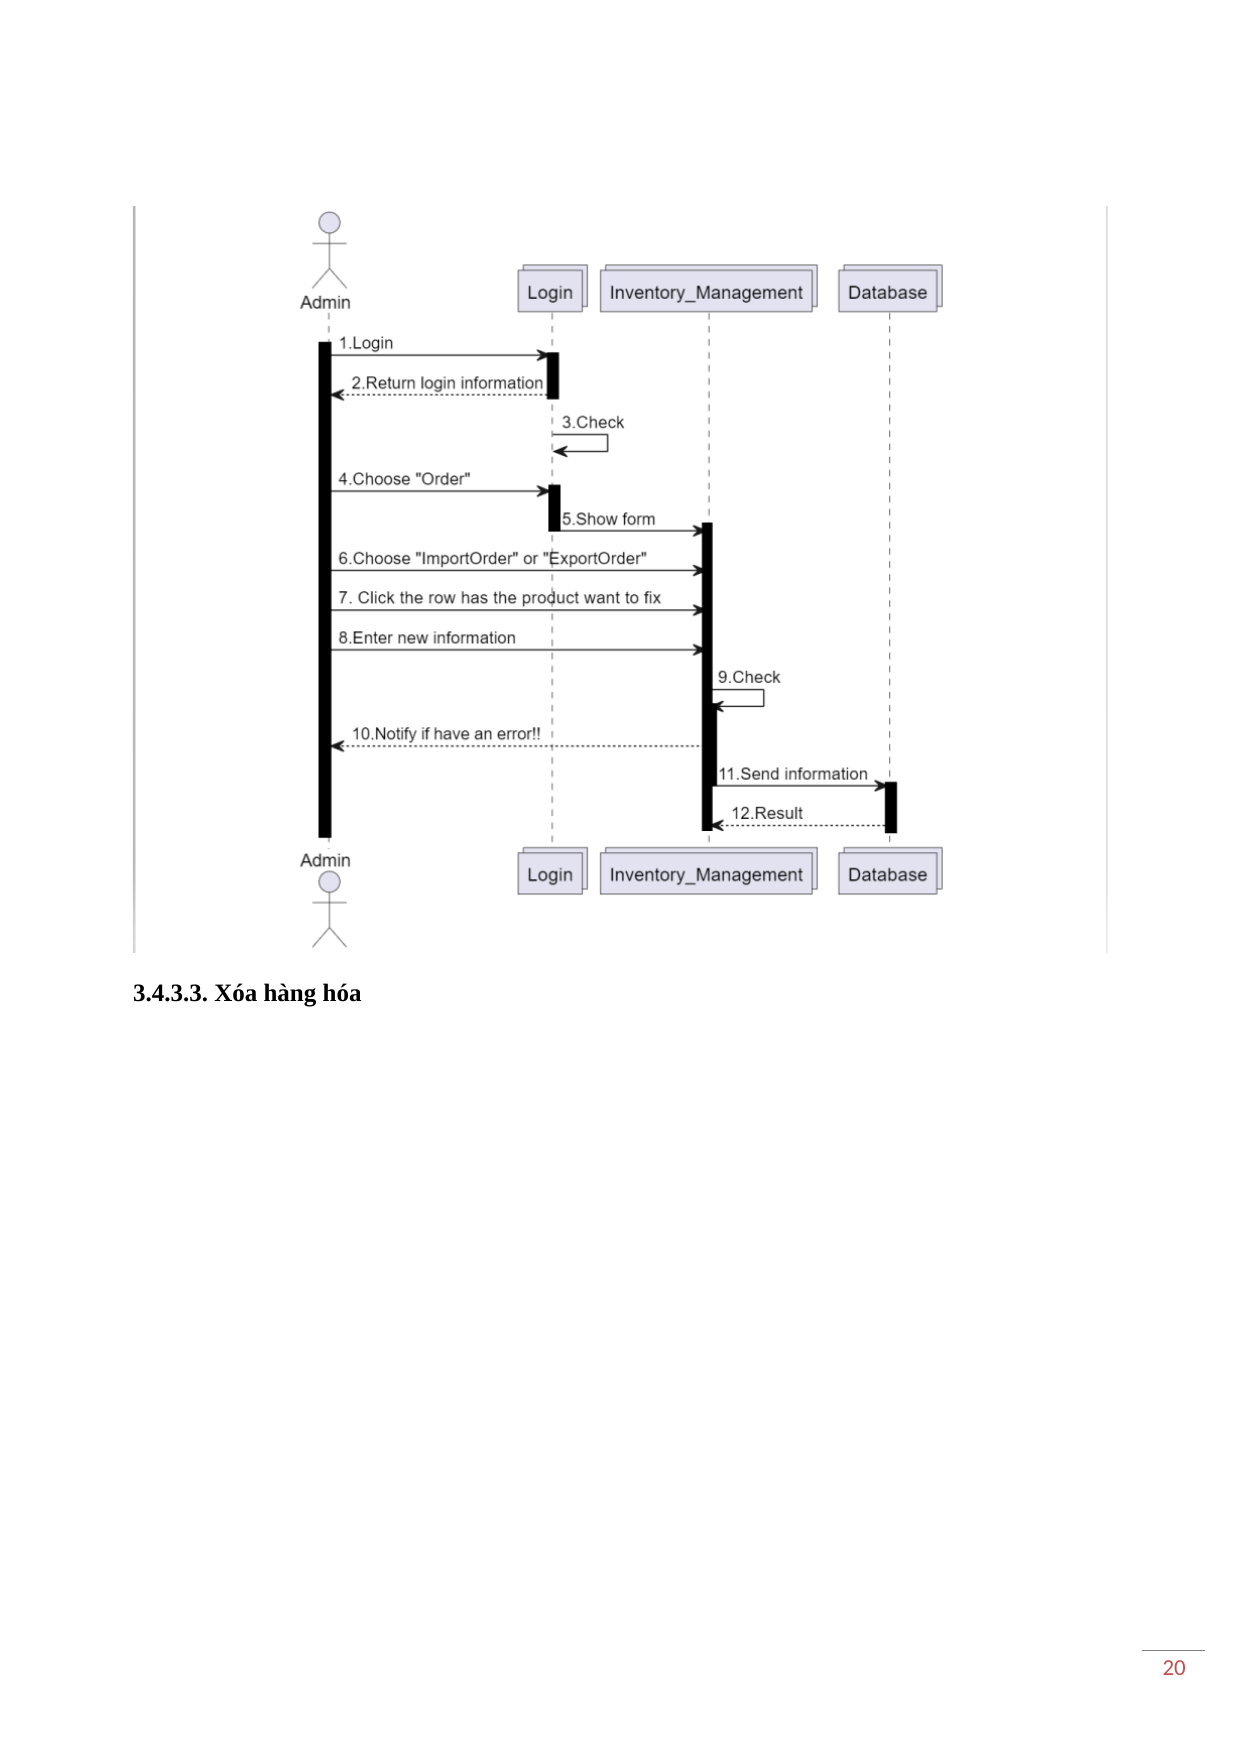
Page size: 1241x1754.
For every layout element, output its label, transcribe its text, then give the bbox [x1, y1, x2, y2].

picture [132, 206, 1108, 953]
text 3.4.3.3. Xóa hàng hóa [133, 978, 1107, 1007]
